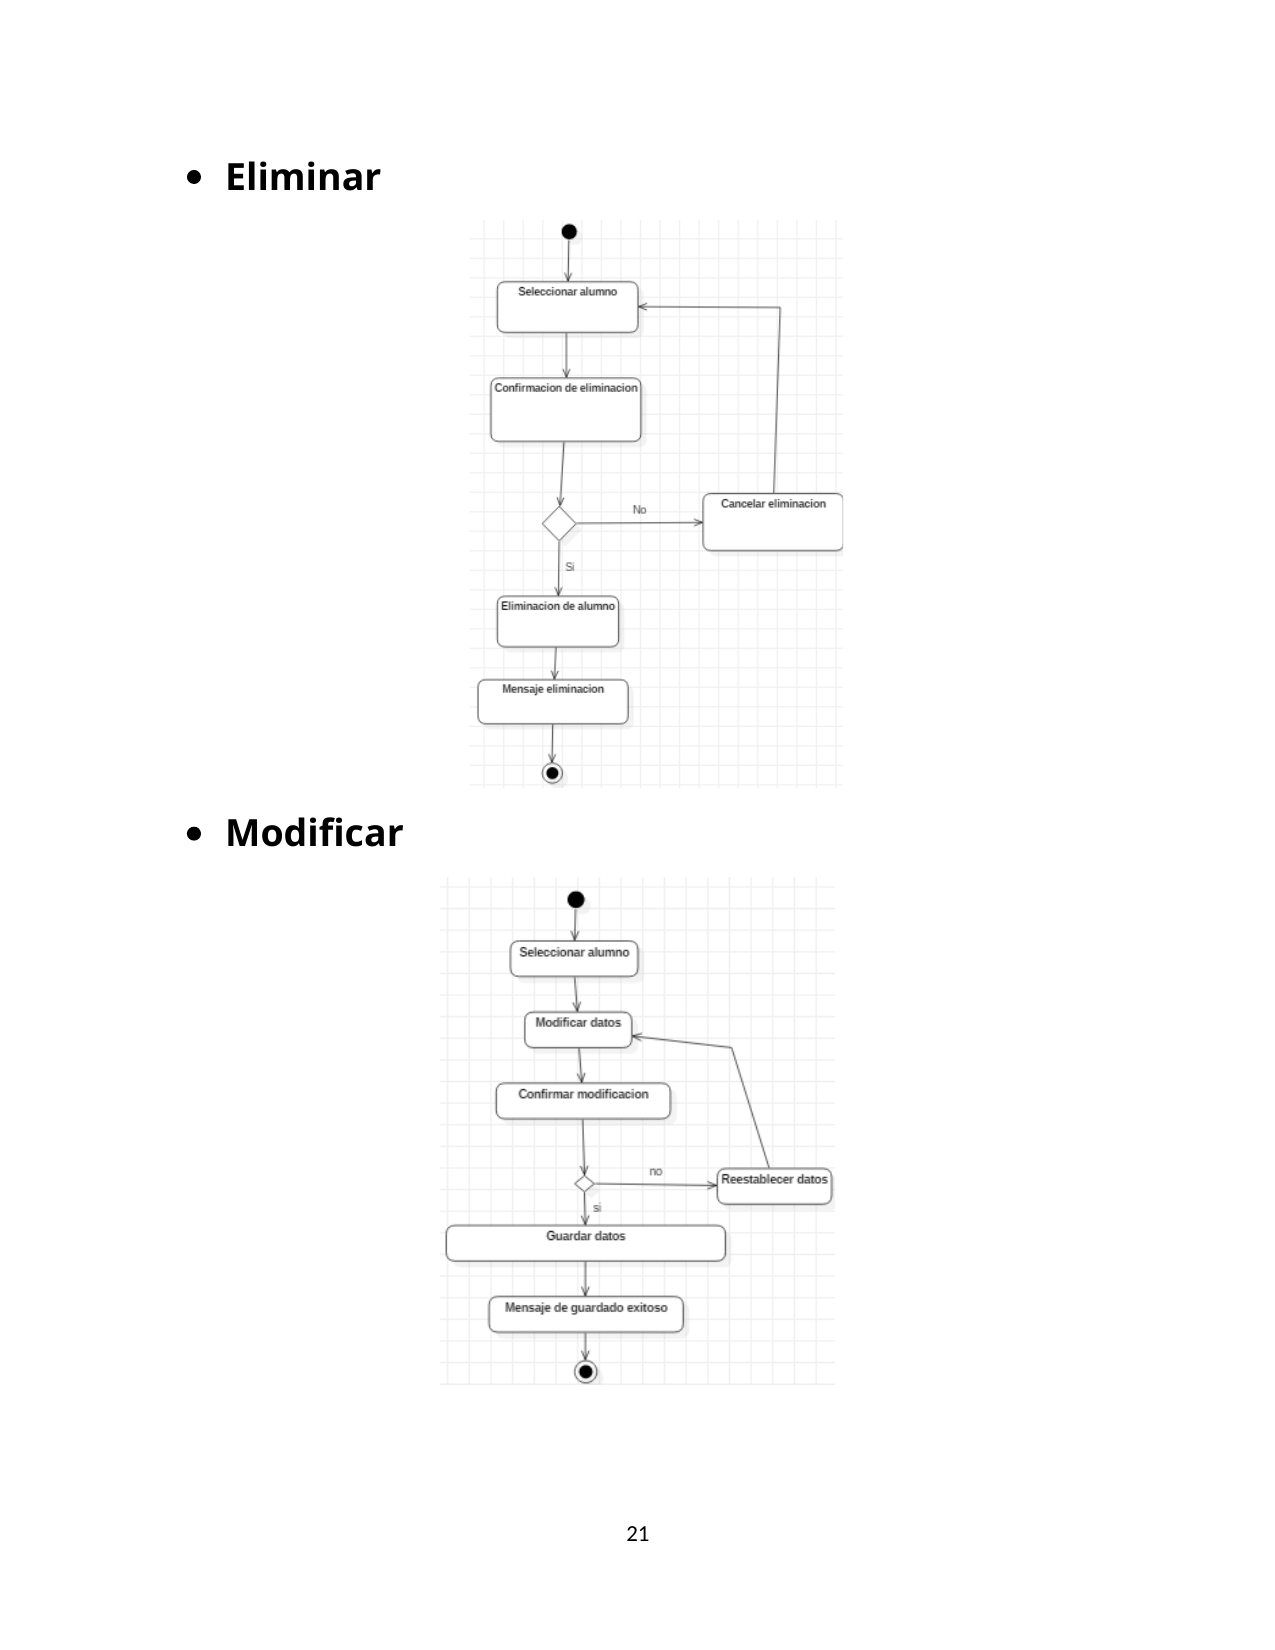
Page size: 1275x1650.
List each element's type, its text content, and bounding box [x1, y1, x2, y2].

picture [469, 220, 844, 788]
picture [439, 877, 836, 1385]
list Eliminar [187, 150, 1125, 201]
list Modificar [187, 807, 1125, 858]
